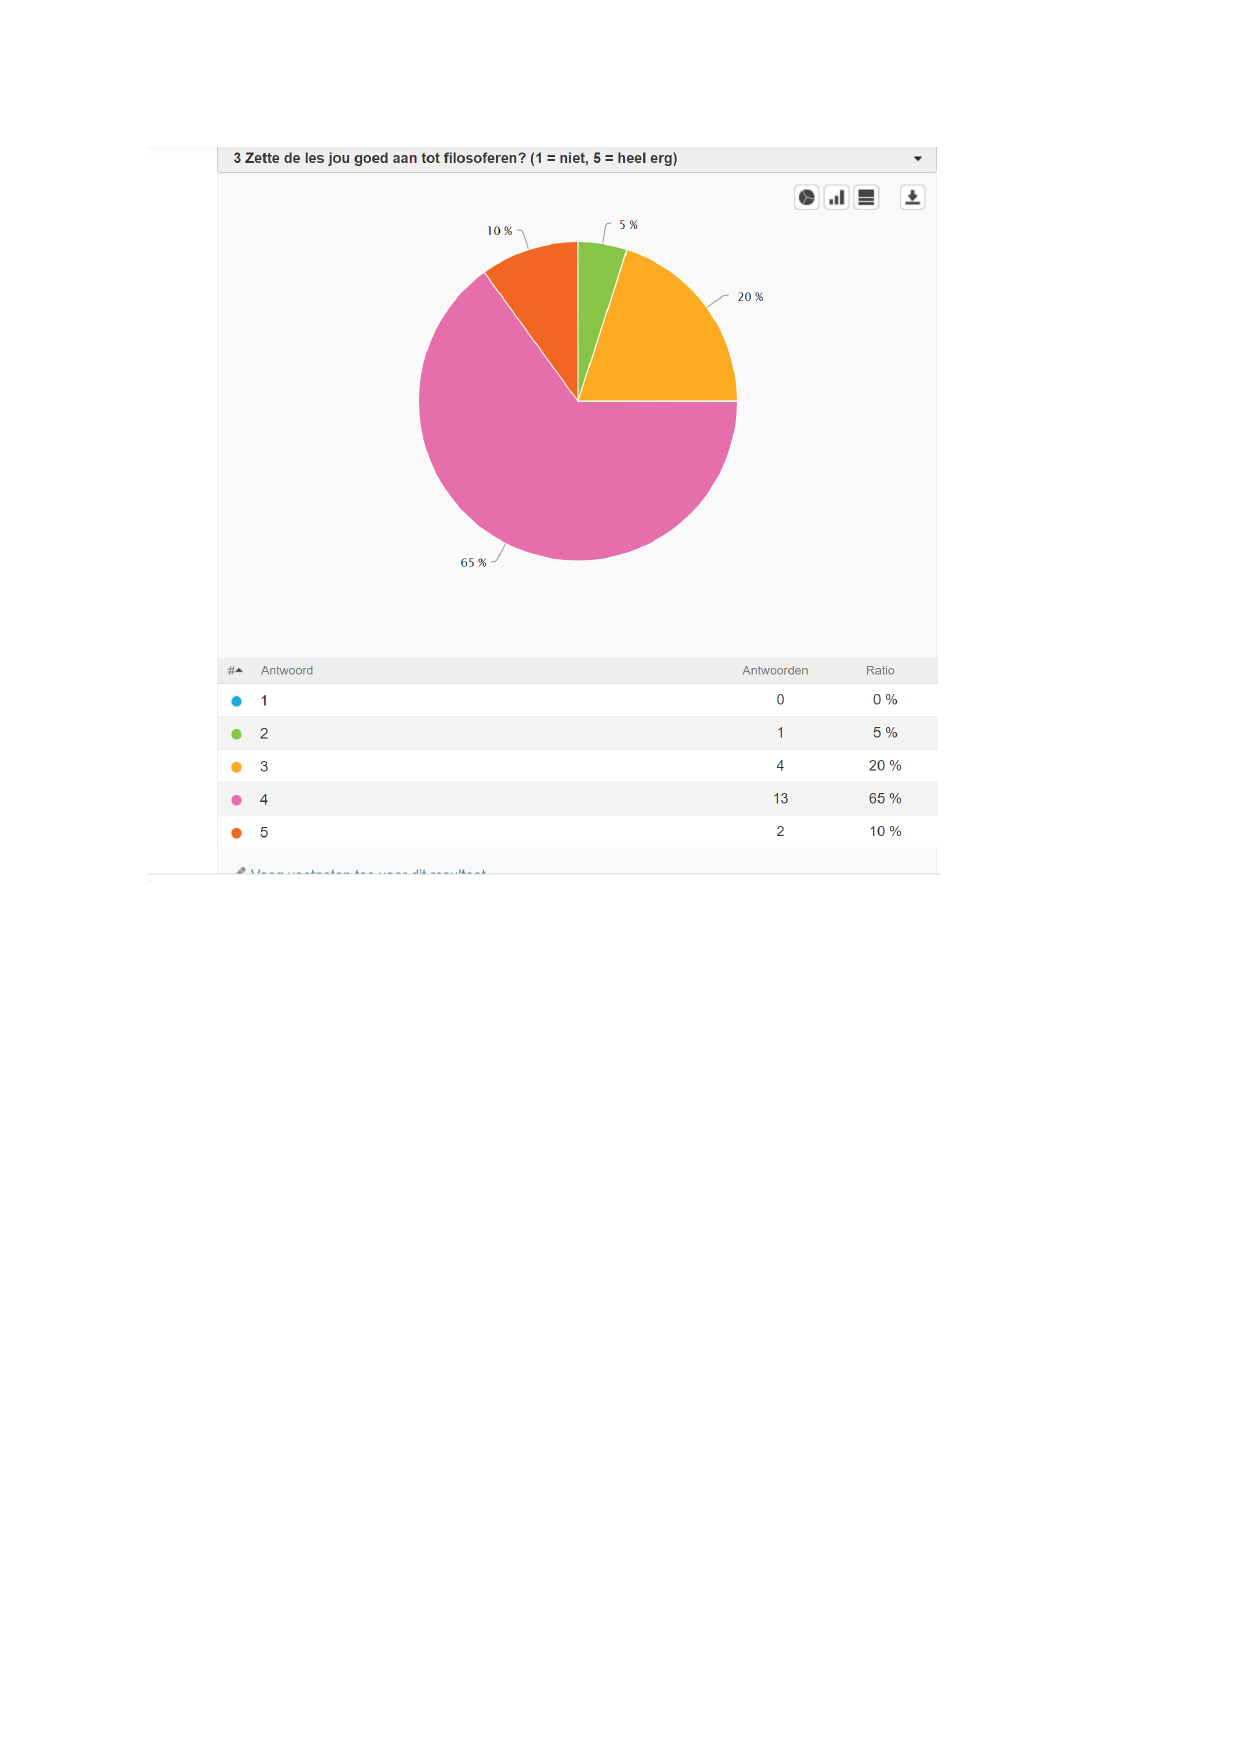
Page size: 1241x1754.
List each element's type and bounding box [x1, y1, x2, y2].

picture [147, 147, 941, 882]
